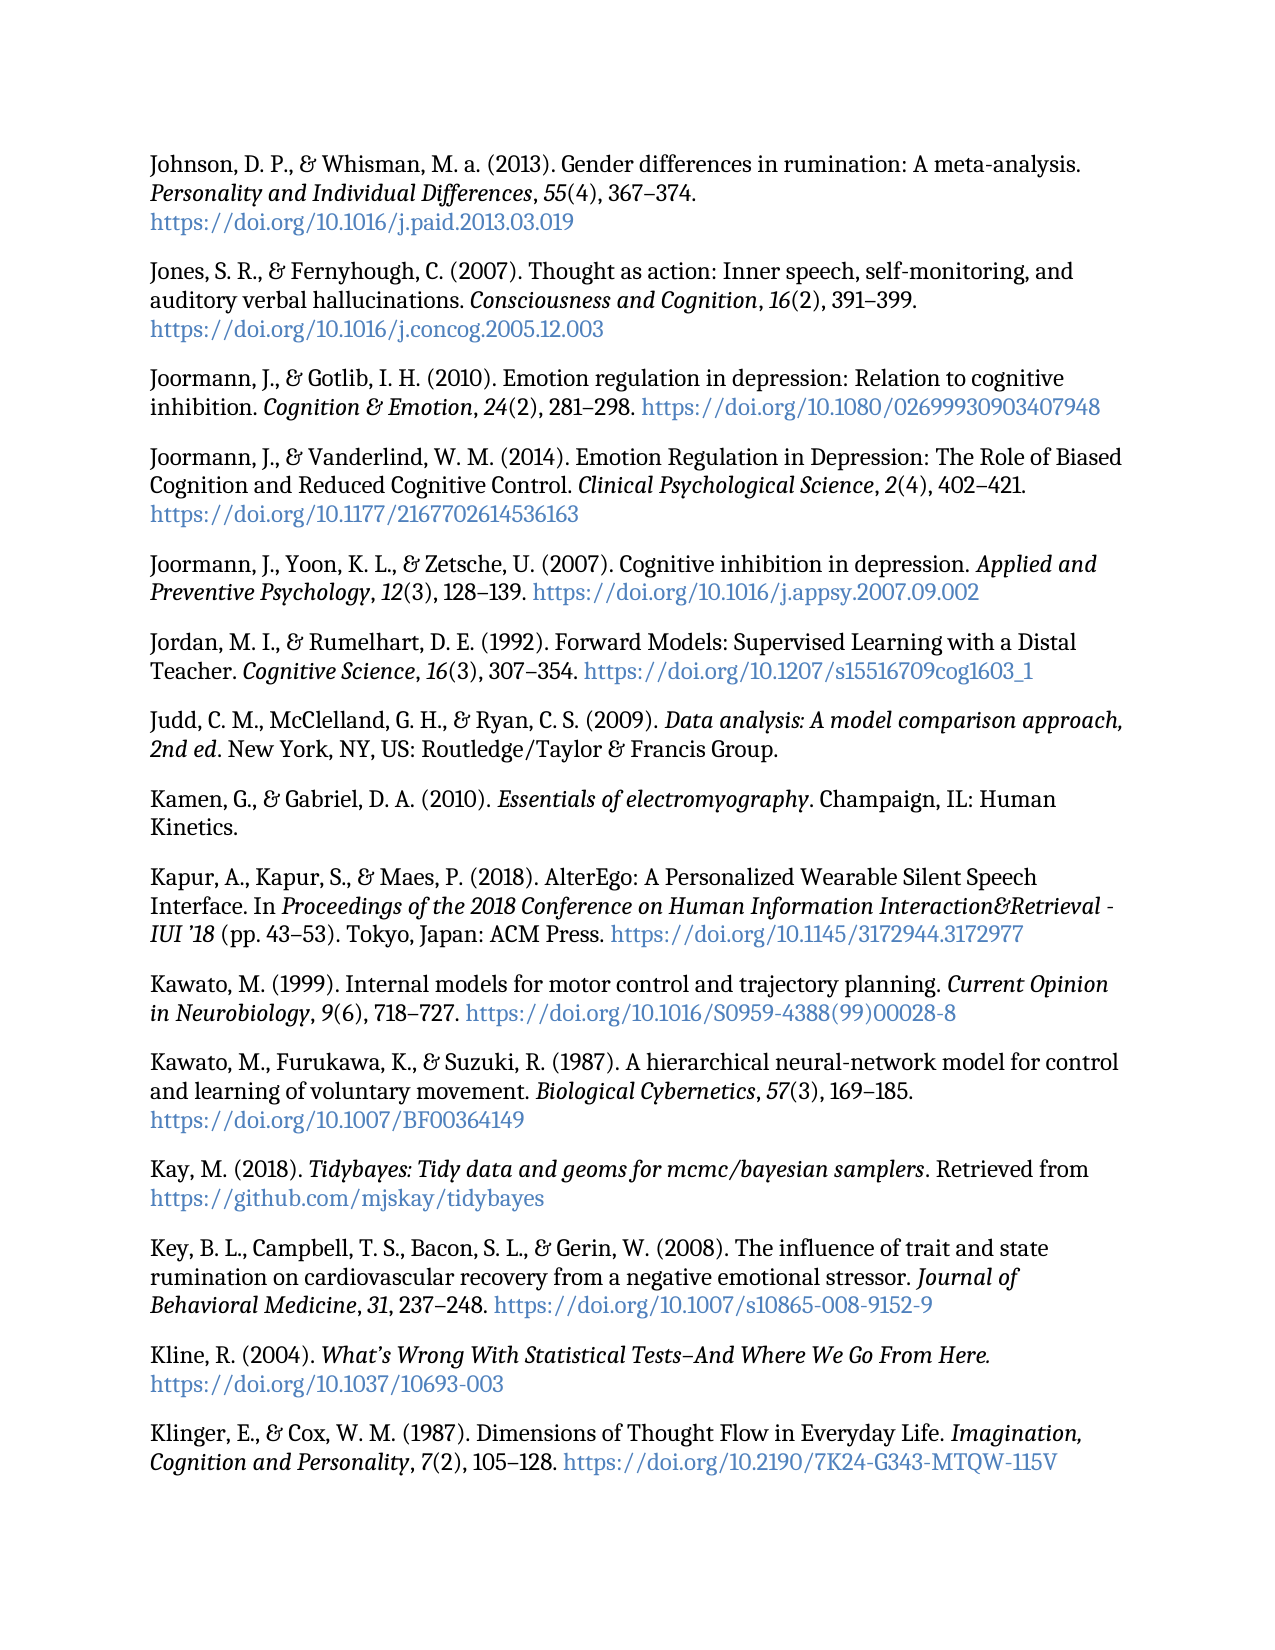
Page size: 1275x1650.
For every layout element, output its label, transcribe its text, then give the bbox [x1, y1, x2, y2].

text Johnson, D. P., & Whisman, M. a. (2013). Gender differences in rumination: A meta-analysis. Personality and Individual Differences, 55(4), 367–374. https://doi.org/10.1016/j.paid.2013.03.019 [150, 150, 1125, 236]
text Joormann, J., & Gotlib, I. H. (2010). Emotion regulation in depression: Relation to cognitive inhibition. Cognition & Emotion, 24(2), 281–298. https://doi.org/10.1080/02699930903407948 [150, 364, 1125, 422]
text Kline, R. (2004). What’s Wrong With Statistical Tests–And Where We Go From Here. https://doi.org/10.1037/10693-003 [150, 1341, 1125, 1398]
text Jordan, M. I., & Rumelhart, D. E. (1992). Forward Models: Supervised Learning with a Distal Teacher. Cognitive Science, 16(3), 307–354. https://doi.org/10.1207/s15516709cog1603_1 [150, 628, 1125, 685]
text Judd, C. M., McClelland, G. H., & Ryan, C. S. (2009). Data analysis: A model comparison approach, 2nd ed. New York, NY, US: Routledge/Taylor & Francis Group. [150, 706, 1125, 764]
text Kapur, A., Kapur, S., & Maes, P. (2018). AlterEgo: A Personalized Wearable Silent Speech Interface. In Proceedings of the 2018 Conference on Human Information Interaction&Retrieval - IUI ’18 (pp. 43–53). Tokyo, Japan: ACM Press. https://doi.org/10.1145/3172944.3172977 [150, 863, 1125, 949]
text Klinger, E., & Cox, W. M. (1987). Dimensions of Thought Flow in Everyday Life. Imagination, Cognition and Personality, 7(2), 105–128. https://doi.org/10.2190/7K24-G343-MTQW-115V [150, 1419, 1125, 1477]
text Joormann, J., & Vanderlind, W. M. (2014). Emotion Regulation in Depression: The Role of Biased Cognition and Reduced Cognitive Control. Clinical Psychological Science, 2(4), 402–421. https://doi.org/10.1177/2167702614536163 [150, 442, 1125, 529]
text Kawato, M. (1999). Internal models for motor control and trajectory planning. Current Opinion in Neurobiology, 9(6), 718–727. https://doi.org/10.1016/S0959-4388(99)00028-8 [150, 970, 1125, 1027]
text Kay, M. (2018). Tidybayes: Tidy data and geoms for mcmc/bayesian samplers. Retrieved from https://github.com/mjskay/tidybayes [150, 1155, 1125, 1213]
text Kamen, G., & Gabriel, D. A. (2010). Essentials of electromyography. Champaign, IL: Human Kinetics. [150, 784, 1125, 842]
text Kawato, M., Furukawa, K., & Suzuki, R. (1987). A hierarchical neural-network model for control and learning of voluntary movement. Biological Cybernetics, 57(3), 169–185. https://doi.org/10.1007/BF00364149 [150, 1048, 1125, 1134]
text Key, B. L., Campbell, T. S., Bacon, S. L., & Gerin, W. (2008). The influence of trait and state rumination on cardiovascular recovery from a negative emotional stressor. Journal of Behavioral Medicine, 31, 237–248. https://doi.org/10.1007/s10865-008-9152-9 [150, 1234, 1125, 1320]
text Joormann, J., Yoon, K. L., & Zetsche, U. (2007). Cognitive inhibition in depression. Applied and Preventive Psychology, 12(3), 128–139. https://doi.org/10.1016/j.appsy.2007.09.002 [150, 549, 1125, 607]
text Jones, S. R., & Fernyhough, C. (2007). Thought as action: Inner speech, self-monitoring, and auditory verbal hallucinations. Consciousness and Cognition, 16(2), 391–399. https://doi.org/10.1016/j.concog.2005.12.003 [150, 257, 1125, 343]
